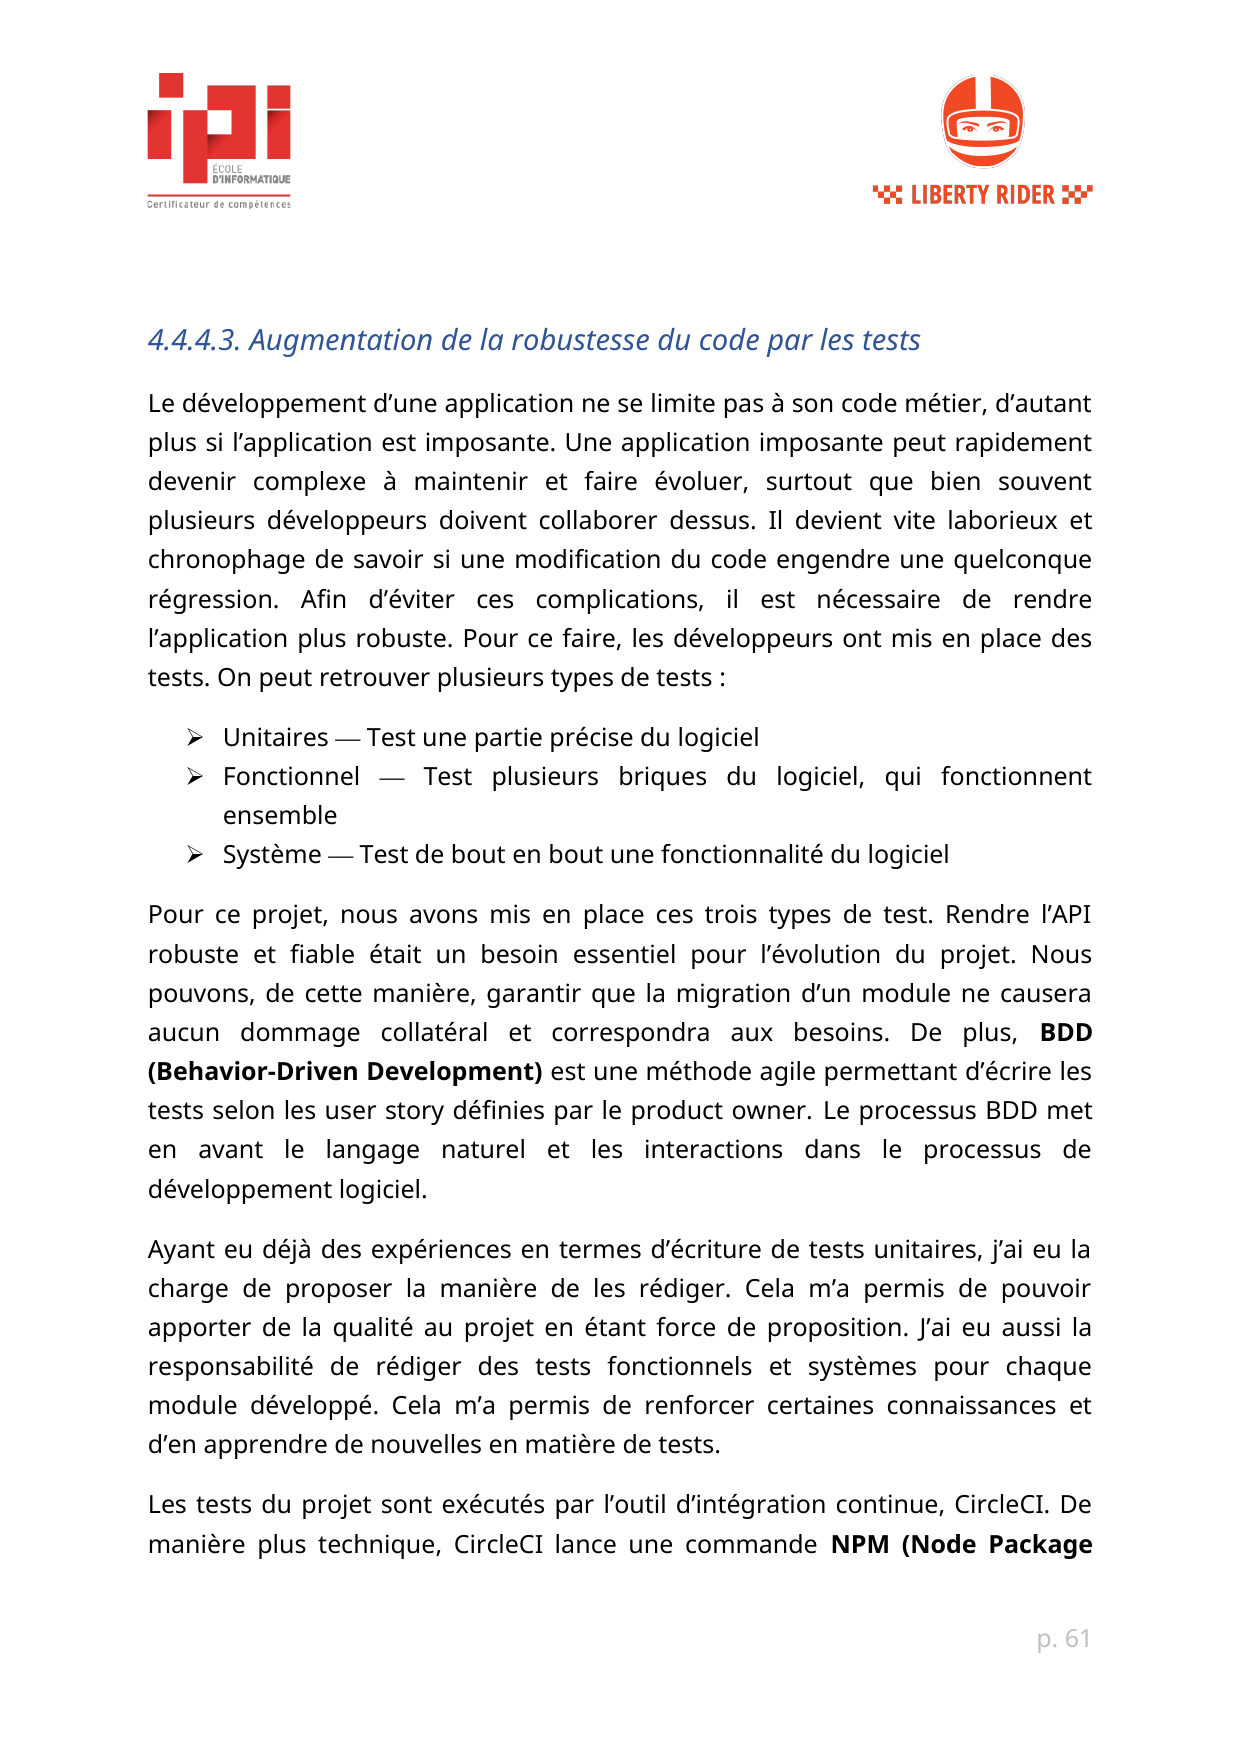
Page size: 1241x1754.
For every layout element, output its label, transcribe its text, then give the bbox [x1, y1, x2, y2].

list Fonctionnel ― Test plusieurs briques du logiciel, qui fonctionnent ensemble [185, 759, 1093, 832]
text Pour ce projet, nous avons mis en place ces trois types de test. Rendre l’API robuste et fiable était un besoin essentiel pour l’évolution du projet. Nous pouvons, de cette manière, garantir que la migration d’un module ne causera aucun dommage collatéral et correspondra aux besoins. De plus, BDD (Behavior-Driven Development) est une méthode agile permettant d’écrire les tests selon les user story définies par le product owner. Le processus BDD met en avant le langage naturel et les interactions dans le processus de développement logiciel. [148, 897, 1093, 1205]
list Unitaires ― Test une partie précise du logiciel [185, 720, 1093, 754]
list Système ― Test de bout en bout une fonctionnalité du logiciel [185, 837, 1093, 871]
text Le développement d’une application ne se limite pas à son code métier, d’autant plus si l’application est imposante. Une application imposante peut rapidement devenir complexe à maintenir et faire évoluer, surtout que bien souvent plusieurs développeurs doivent collaborer dessus. Il devient vite laborieux et chronophage de savoir si une modification du code engendre une quelconque régression. Afin d’éviter ces complications, il est nécessaire de rendre l’application plus robuste. Pour ce faire, les développeurs ont mis en place des tests. On peut retrouver plusieurs types de tests : [148, 386, 1093, 694]
picture [872, 75, 1093, 209]
picture [147, 73, 291, 209]
text Ayant eu déjà des expériences en termes d’écriture de tests unitaires, j’ai eu la charge de proposer la manière de les rédiger. Cela m’a permis de pouvoir apporter de la qualité au projet en étant force de proposition. J’ai eu aussi la responsabilité de rédiger des tests fonctionnels et systèmes pour chaque module développé. Cela m’a permis de renforcer certaines connaissances et d’en apprendre de nouvelles en matière de tests. [148, 1231, 1093, 1461]
subtitle Augmentation de la robustesse du code par les tests [148, 319, 1093, 359]
